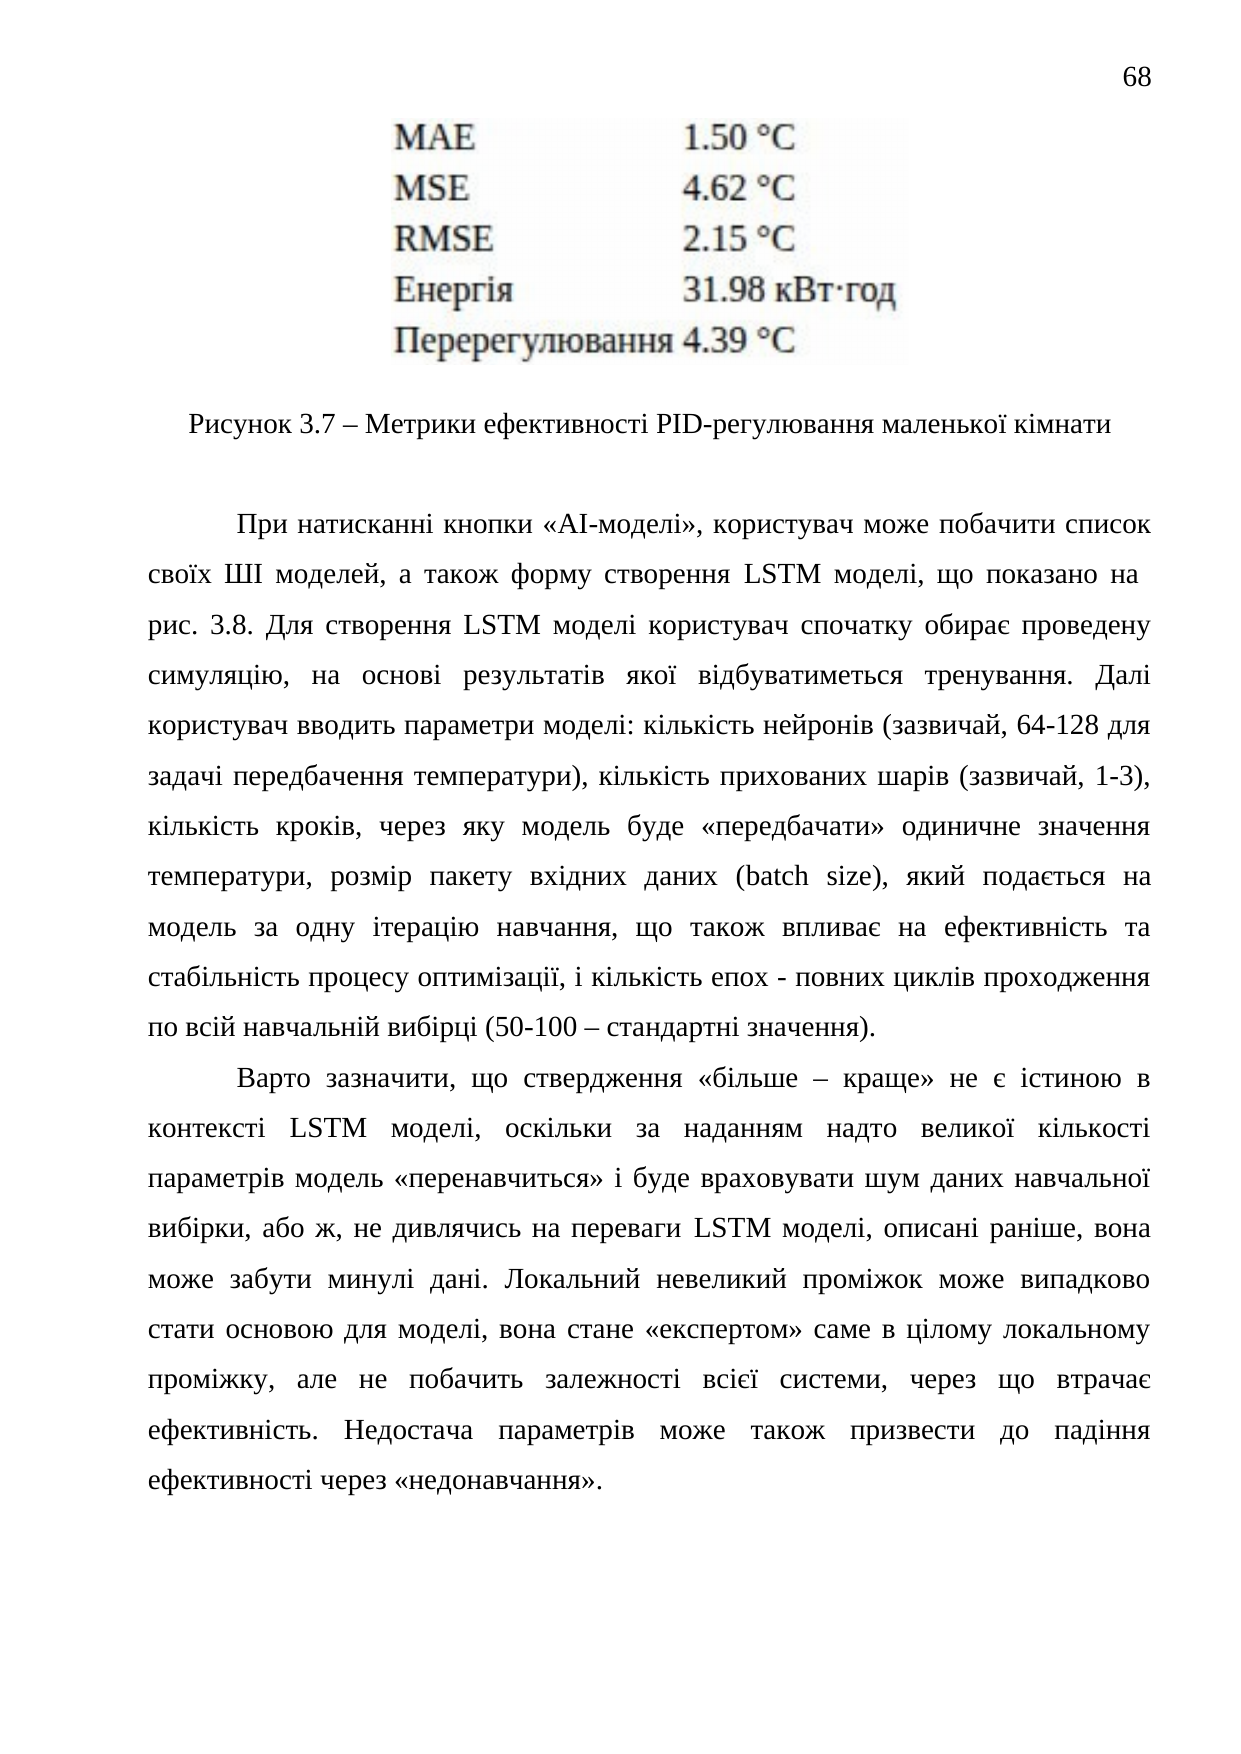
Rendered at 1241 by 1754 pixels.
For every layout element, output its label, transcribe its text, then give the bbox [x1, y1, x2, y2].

text Рисунок 3.7 – Метрики ефективності PID-регулювання маленької кімнати [148, 406, 1152, 439]
picture [390, 118, 909, 365]
text При натисканні кнопки «AI-моделі», користувач може побачити список своїх ШІ моделей, а також форму створення LSTM моделі, що показано на рис. 3.8. Для створення LSTM моделі користувач спочатку обирає проведену симуляцію, на основі результатів якої відбуватиметься тренування. Далі користувач вводить параметри моделі: кількість нейронів (зазвичай, 64-128 для задачі передбачення температури), кількість прихованих шарів (зазвичай, 1-3), кількість кроків, через яку модель буде «передбачати» одиничне значення температури, розмір пакету вхідних даних (batch size), який подається на модель за одну ітерацію навчання, що також впливає на ефективність та стабільність процесу оптимізації, і кількість епох - повних циклів проходження по всій навчальній вибірці (50-100 – стандартні значення). [148, 506, 1152, 1043]
text Варто зазначити, що ствердження «більше – краще» не є істиною в контексті LSTM моделі, оскільки за наданням надто великої кількості параметрів модель «перенавчиться» і буде враховувати шум даних навчальної вибірки, або ж, не дивлячись на переваги LSTM моделі, описані раніше, вона може забути минулі дані. Локальний невеликий проміжок може випадково стати основою для моделі, вона стане «експертом» саме в цілому локальному проміжку, але не побачить залежності всієї системи, через що втрачає ефективність. Недостача параметрів може також призвести до падіння ефективності через «недонавчання». [148, 1060, 1152, 1496]
